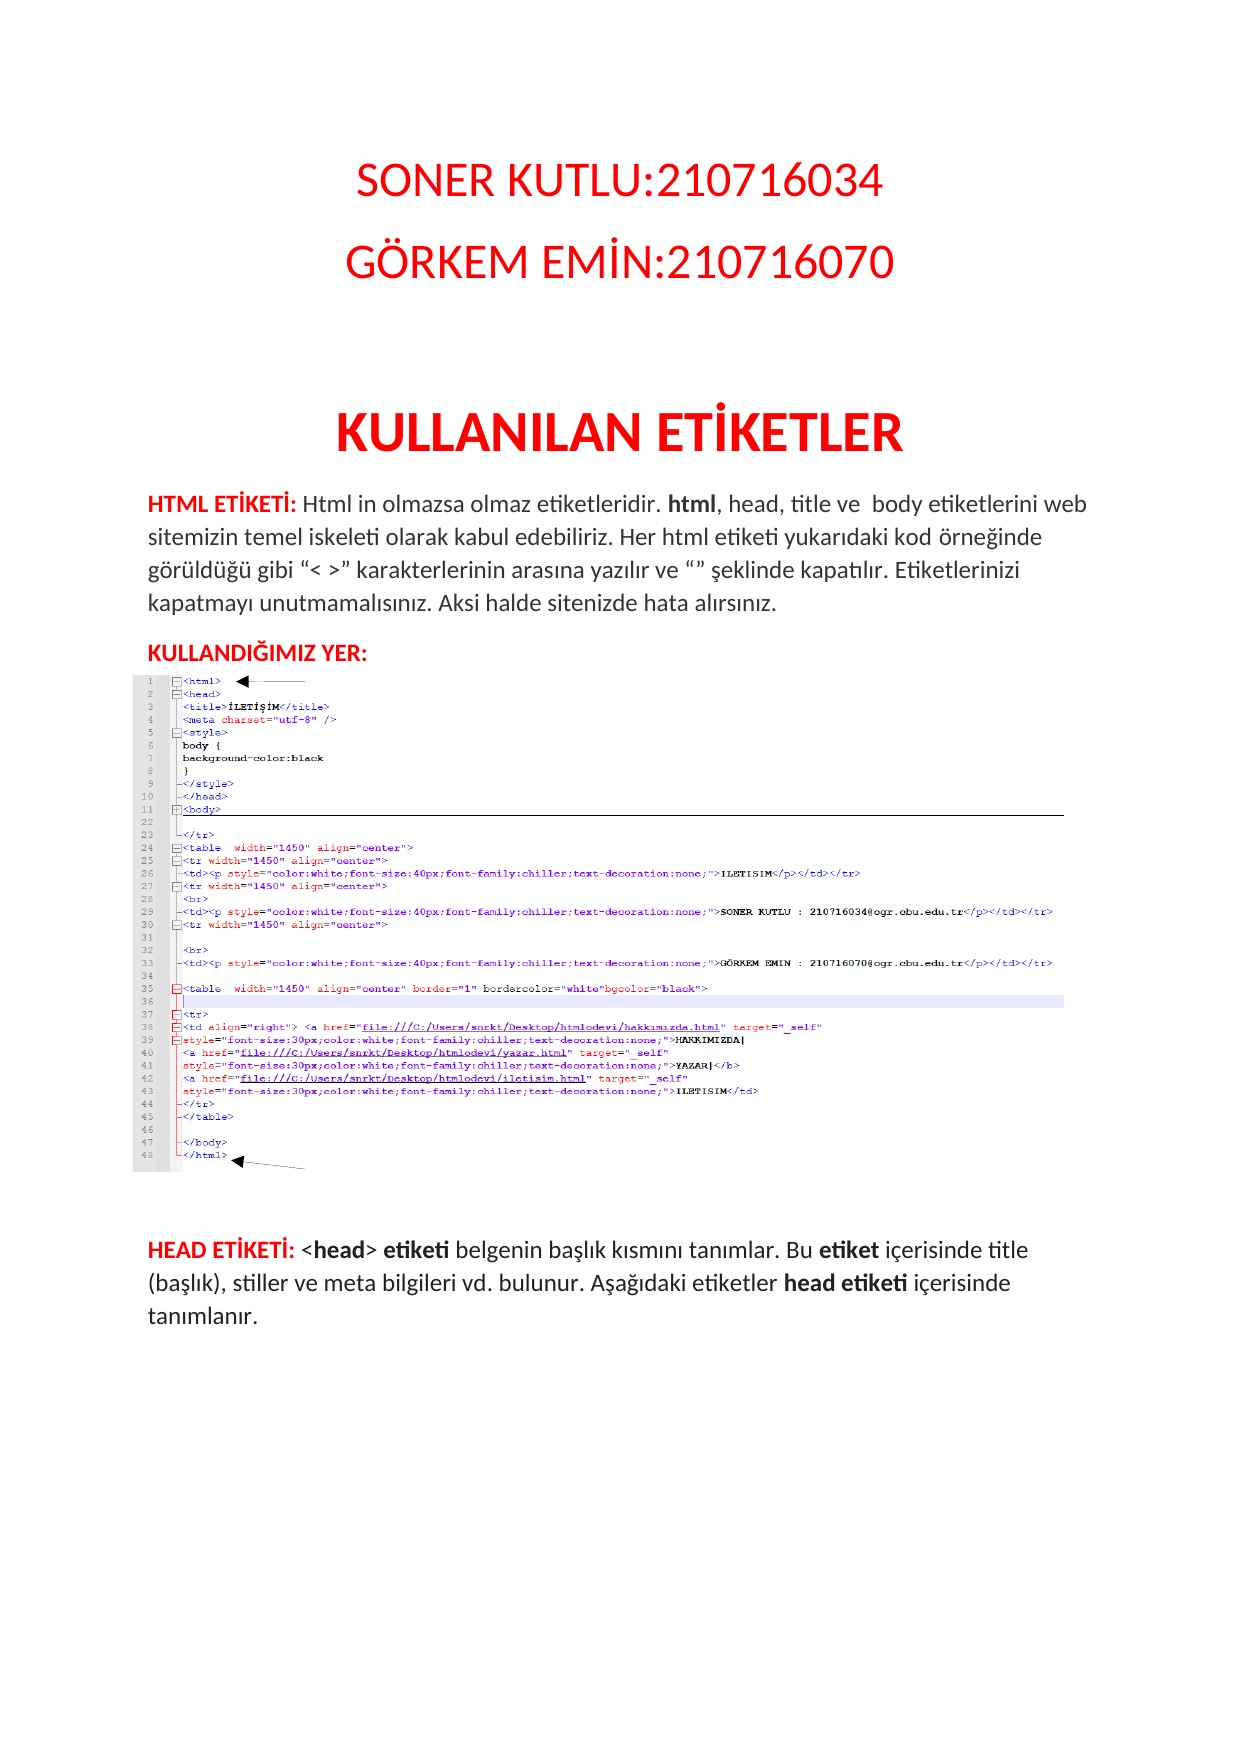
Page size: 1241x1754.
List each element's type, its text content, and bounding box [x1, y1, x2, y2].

text SONER KUTLU:210716034 [148, 148, 1093, 209]
text KULLANILAN ETİKETLER [148, 395, 1093, 466]
text HTML ETİKETİ: Html in olmazsa olmaz etiketleridir. html, head, title ve body etiketlerini web sitemizin temel iskeleti olarak kabul edebiliriz. Her html etiketi yukarıdaki kod örneğinde görüldüğü gibi “< >” karakterlerinin arasına yazılır ve “” şeklinde kapatılır. Etiketlerinizi kapatmayı unutmamalısınız. Aksi halde sitenizde hata alırsınız. [148, 489, 1093, 618]
picture [132, 675, 1063, 1172]
text GÖRKEM EMİN:210716070 [148, 230, 1093, 291]
text KULLANDIĞIMIZ YER: [148, 637, 1093, 667]
